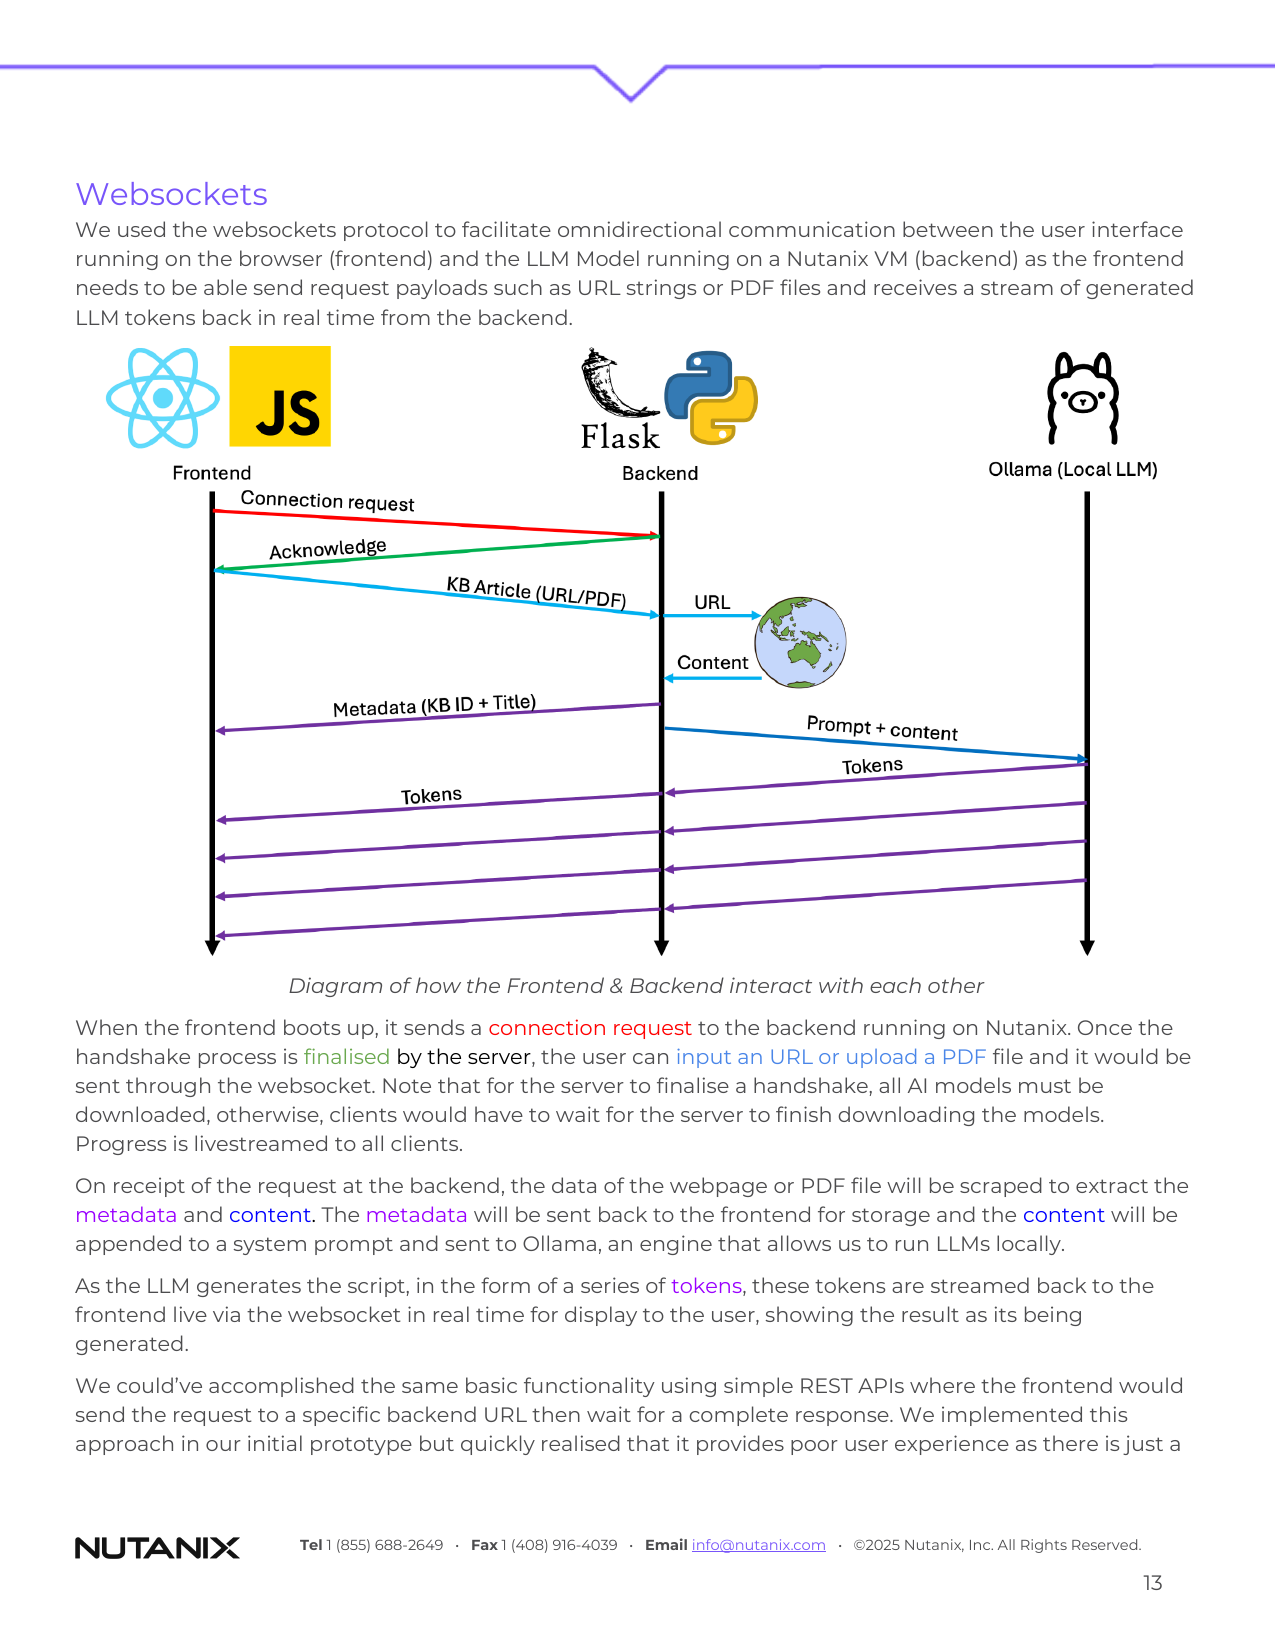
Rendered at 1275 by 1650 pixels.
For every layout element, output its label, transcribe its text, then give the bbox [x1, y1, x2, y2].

text Diagram of how the Frontend & Backend interact with each other [75, 973, 1200, 998]
picture [75, 346, 1163, 957]
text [75, 1373, 1200, 1457]
subtitle Websockets [75, 175, 1200, 213]
text On receipt of the request at the backend, the data of the webpage or PDF file will be scraped to extract the metadata and content. The metadata will be sent back to the frontend for storage and the content will be appended to a system prompt and sent to Ollama, an engine that allows us to run LLMs locally. [75, 1173, 1200, 1257]
text As the LLM generates the script, in the form of a series of tokens, these tokens are streamed back to the frontend live via the websocket in real time for display to the user, showing the result as its being generated. [75, 1273, 1200, 1357]
text When the frontend boots up, it sends a connection request to the backend running on Nutanix. Once the handshake process is finalised by the server, the user can input an URL or upload a PDF file and it would be sent through the websocket. Note that for the server to finalise a handshake, all AI models must be downloaded, otherwise, clients would have to wait for the server to finish downloading the models. Progress is livestreamed to all clients. [75, 1015, 1200, 1157]
picture [0, 48, 1275, 122]
picture [74, 1530, 245, 1563]
text We used the websockets protocol to facilitate omnidirectional communication between the user interface running on the browser (frontend) and the LLM Model running on a Nutanix VM (backend) as the frontend needs to be able send request payloads such as URL strings or PDF files and receives a stream of generated LLM tokens back in real time from the backend. [75, 217, 1200, 330]
